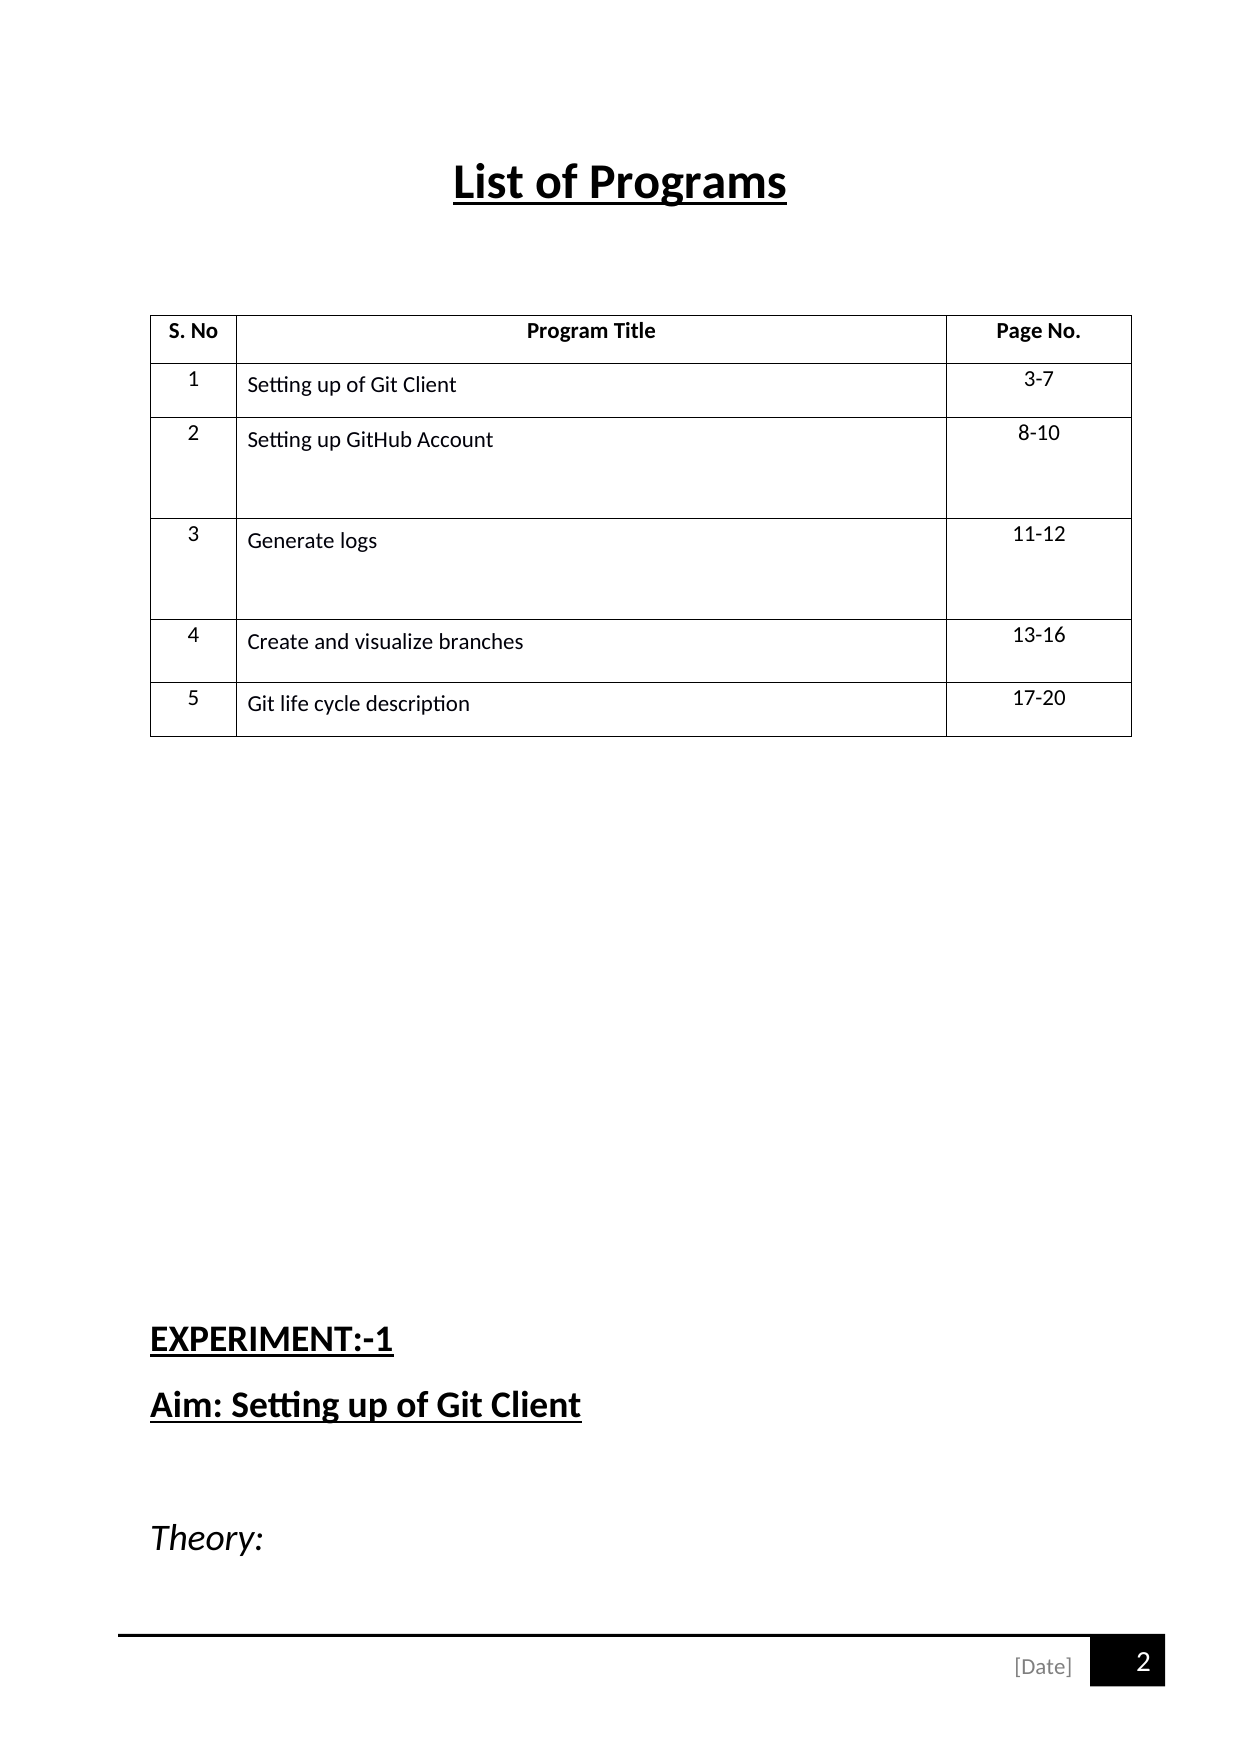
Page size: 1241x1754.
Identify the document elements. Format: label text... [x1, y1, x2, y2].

table_cell Generate logs [237, 519, 946, 619]
table_cell 3-7 [947, 364, 1131, 417]
table_cell 3 [151, 519, 236, 619]
table_cell 13-16 [947, 620, 1131, 682]
table_cell 1 [151, 364, 236, 417]
table_cell Setting up of Git Client [237, 364, 946, 417]
table_header S. No [151, 316, 236, 363]
text Theory: [150, 1514, 1090, 1559]
table_header Page No. [947, 316, 1131, 363]
table_cell Setting up GitHub Account [237, 418, 946, 518]
table_cell Git life cycle description [237, 683, 946, 736]
table_cell 4 [151, 620, 236, 682]
table_cell 11-12 [947, 519, 1131, 619]
text Aim: Setting up of Git Client [150, 1381, 1090, 1427]
table_cell Create and visualize branches [237, 620, 946, 682]
table_cell 2 [151, 418, 236, 518]
text List of Programs [150, 150, 1090, 211]
text EXPERIMENT:-1 [150, 1315, 1090, 1361]
table_cell 17-20 [947, 683, 1131, 736]
table_header Program Title [237, 316, 946, 363]
table_cell 5 [151, 683, 236, 736]
table_cell 8-10 [947, 418, 1131, 518]
